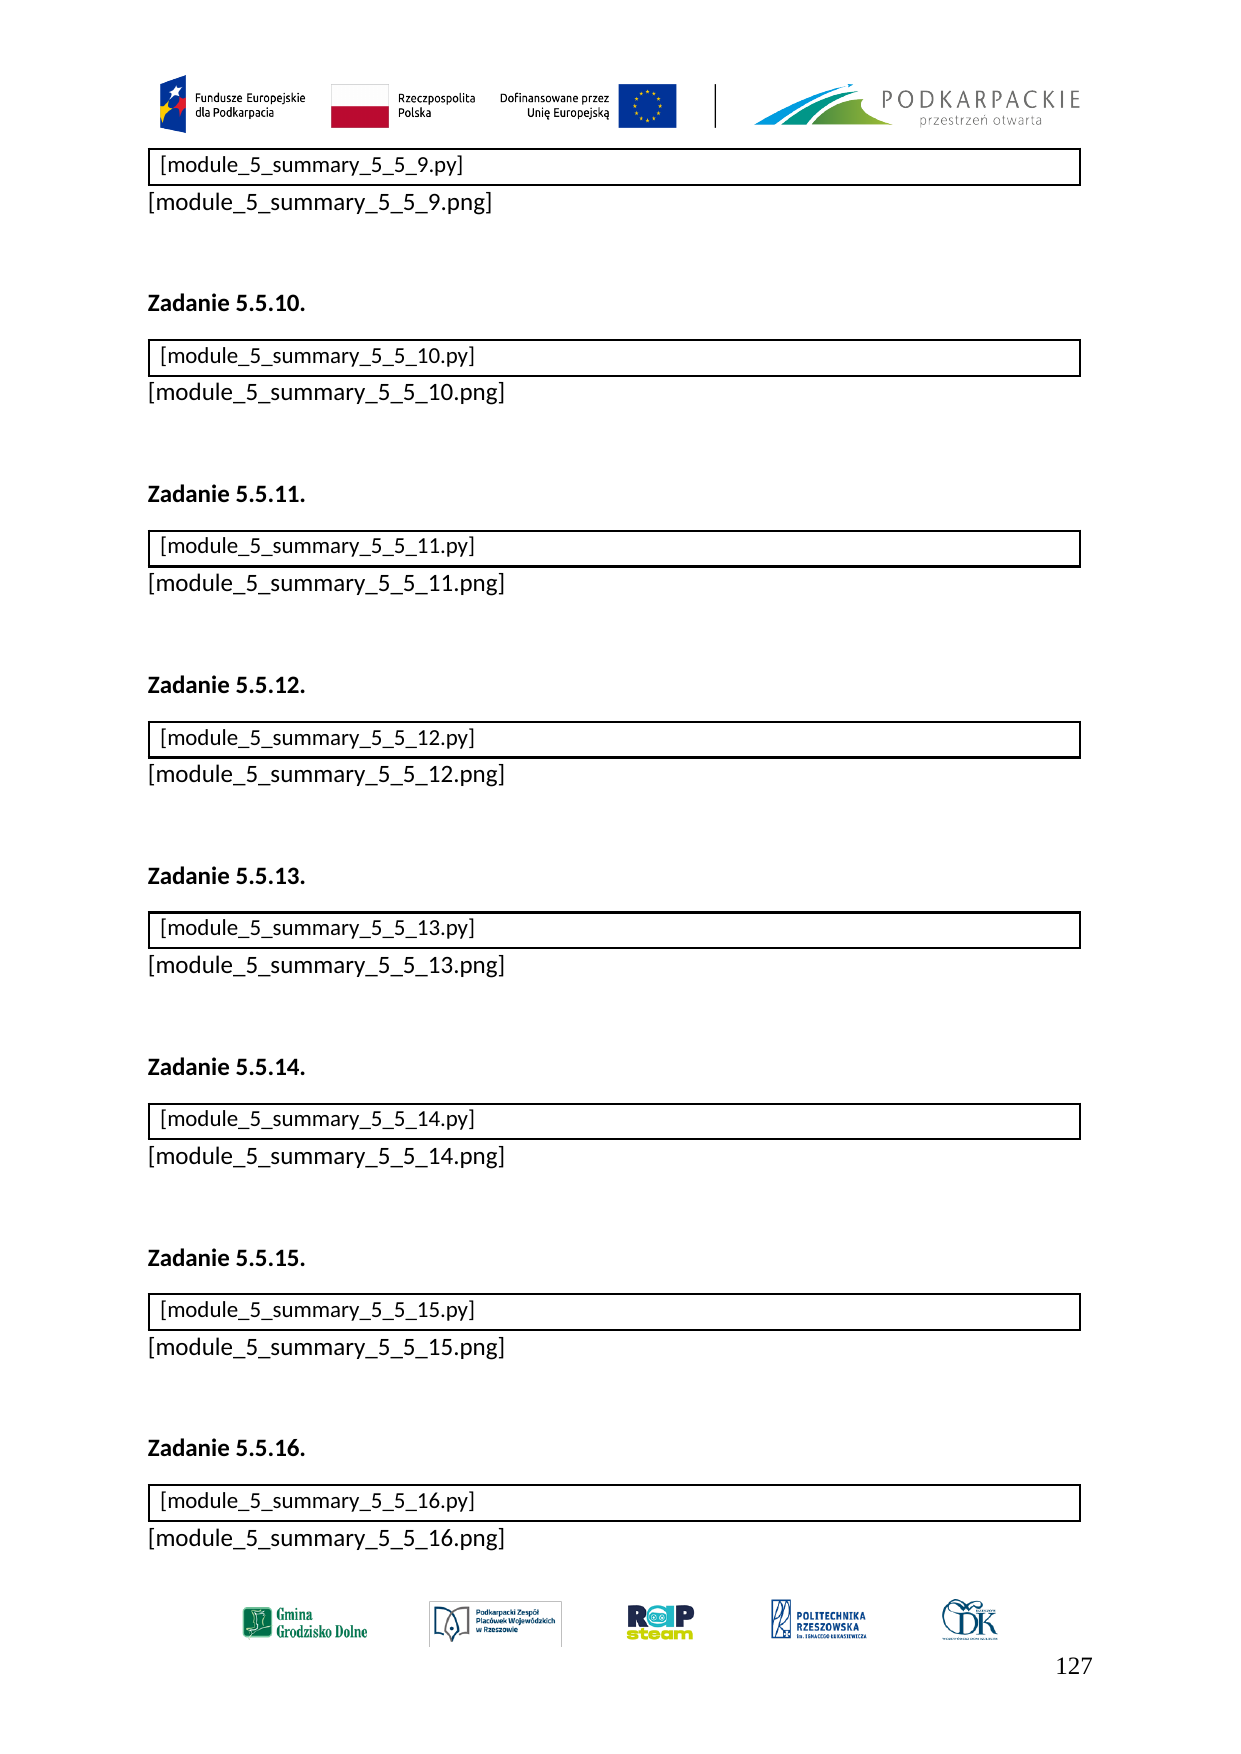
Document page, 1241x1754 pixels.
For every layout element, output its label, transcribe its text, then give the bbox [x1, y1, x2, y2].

text Zadanie 5.5.11. [148, 478, 1092, 508]
text Zadanie 5.5.14. [148, 1051, 1092, 1081]
table_header [module_5_summary_5_5_12.py] [150, 723, 1079, 756]
text [module_5_summary_5_5_11.png] [148, 567, 1092, 598]
text [module_5_summary_5_5_9.png] [148, 186, 1092, 216]
picture [242, 1585, 998, 1652]
text [module_5_summary_5_5_13.png] [148, 949, 1092, 980]
table_header [module_5_summary_5_5_9.py] [150, 150, 1079, 183]
table_header [module_5_summary_5_5_15.py] [150, 1295, 1079, 1329]
picture [147, 60, 1093, 148]
table_header [module_5_summary_5_5_13.py] [150, 914, 1079, 947]
text Zadanie 5.5.10. [148, 287, 1092, 317]
text [module_5_summary_5_5_14.png] [148, 1140, 1092, 1171]
table_header [module_5_summary_5_5_11.py] [150, 532, 1079, 565]
table_header [module_5_summary_5_5_16.py] [150, 1486, 1079, 1520]
text Zadanie 5.5.13. [148, 860, 1092, 890]
text [module_5_summary_5_5_15.png] [148, 1331, 1092, 1362]
table_header [module_5_summary_5_5_10.py] [150, 341, 1079, 374]
text Zadanie 5.5.12. [148, 669, 1092, 699]
text Zadanie 5.5.16. [148, 1433, 1092, 1463]
text [module_5_summary_5_5_16.png] [148, 1522, 1092, 1553]
text [module_5_summary_5_5_12.png] [148, 758, 1092, 789]
table_header [module_5_summary_5_5_14.py] [150, 1105, 1079, 1138]
text Zadanie 5.5.15. [148, 1242, 1092, 1272]
text [module_5_summary_5_5_10.png] [148, 377, 1092, 407]
